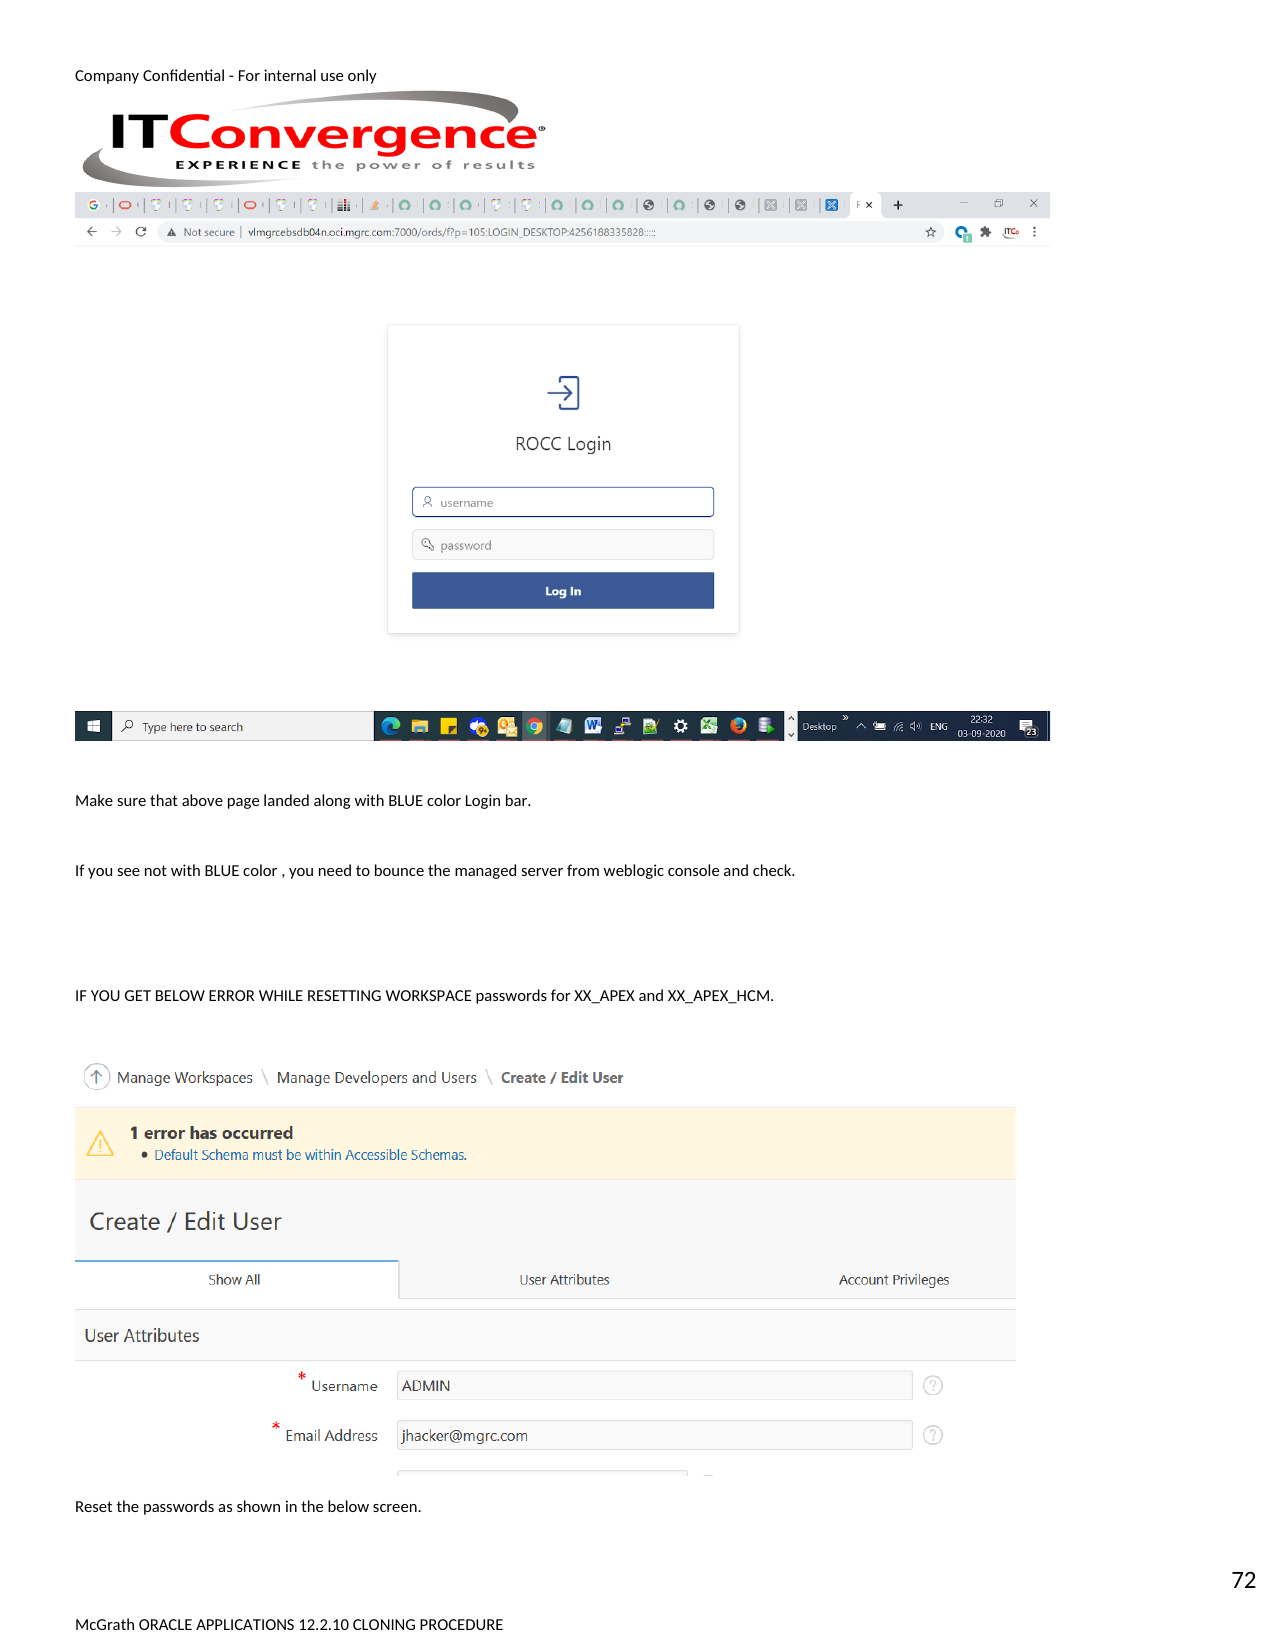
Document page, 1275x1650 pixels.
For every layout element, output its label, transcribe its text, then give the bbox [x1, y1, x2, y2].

text Reset the passwords as shown in the below screen. [75, 1497, 1256, 1517]
picture [75, 85, 1050, 741]
text IF YOU GET BELOW ERROR WHILE RESETTING WORKSPACE passwords for XX_APEX and XX_APEX_HCM. [75, 986, 1256, 1006]
picture [75, 1055, 1016, 1476]
text Make sure that above page landed along with BLUE color Login bar. [75, 790, 1256, 811]
text If you see not with BLUE color , you need to bounce the managed server from weblogic console and check. [75, 860, 1256, 881]
